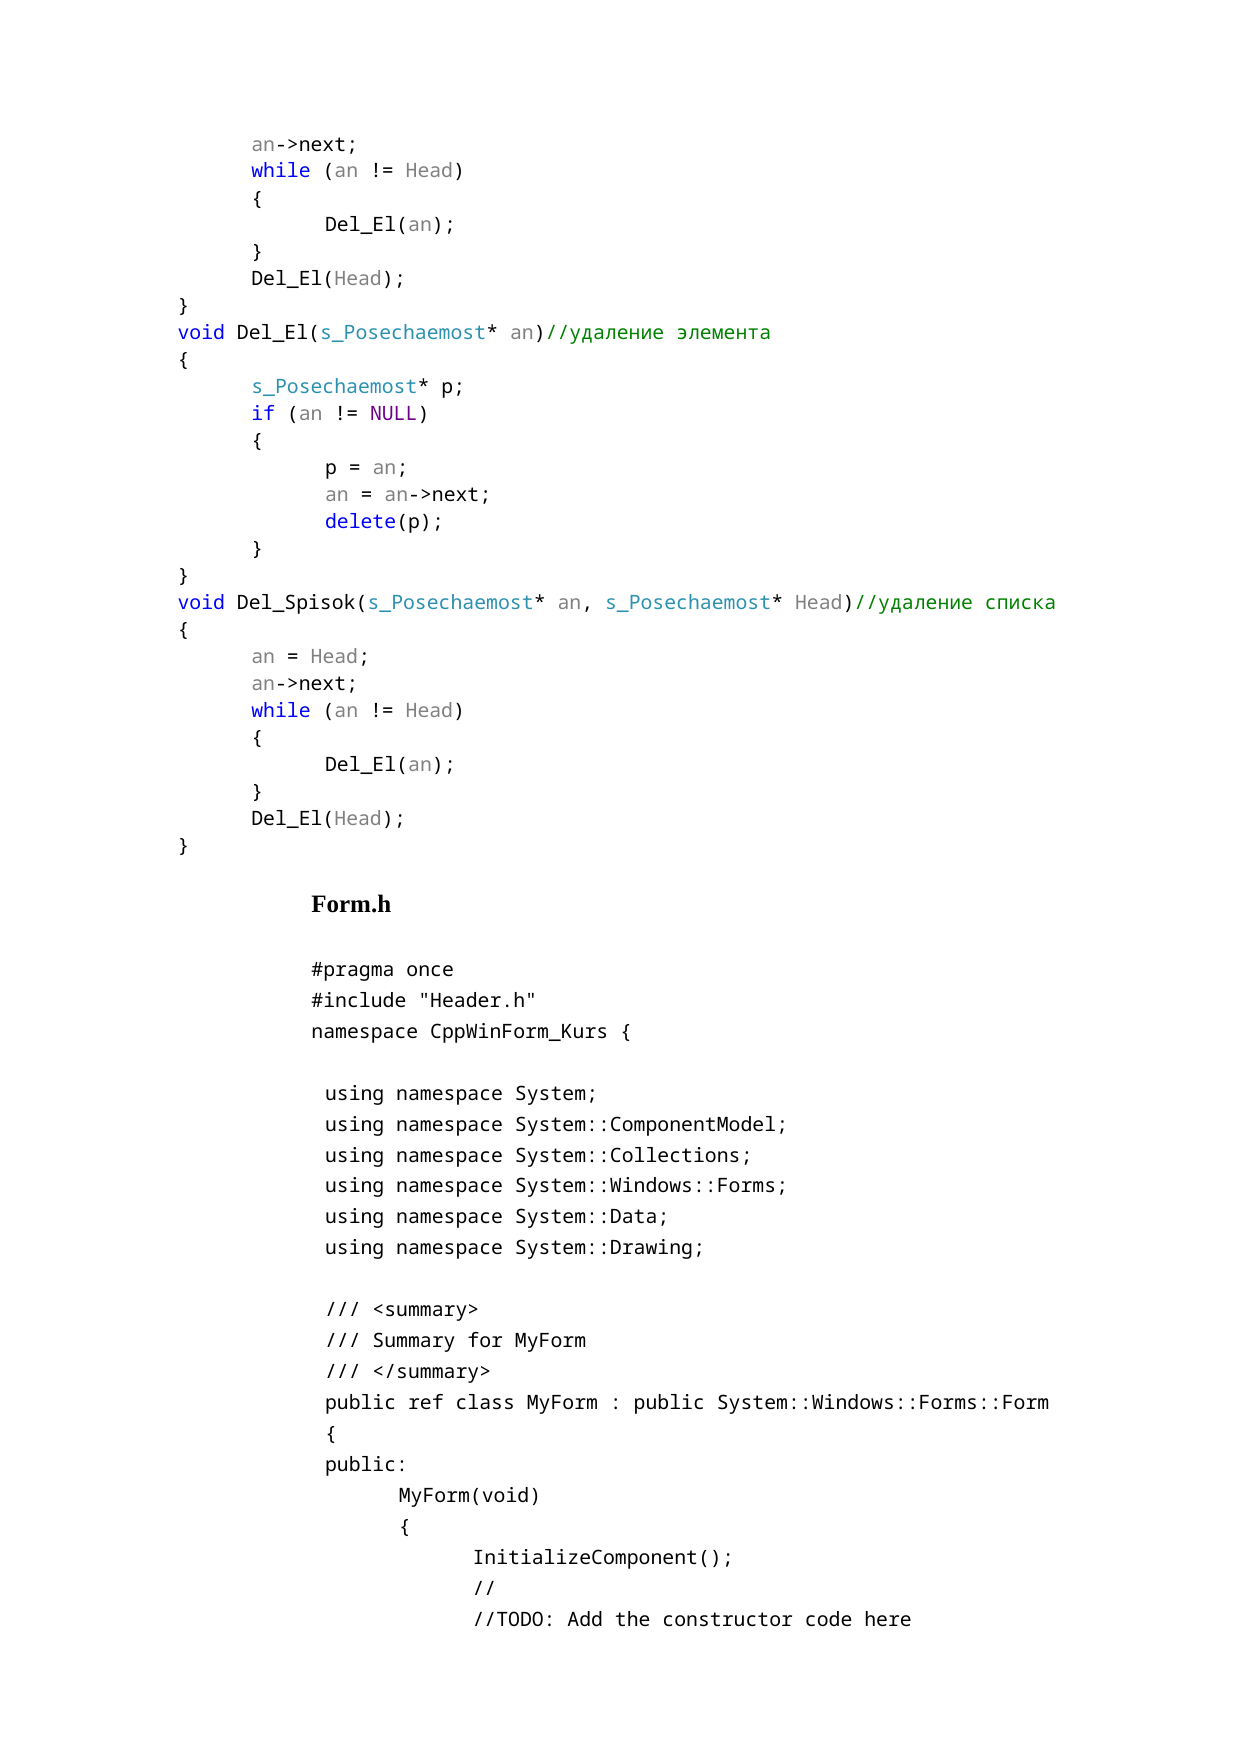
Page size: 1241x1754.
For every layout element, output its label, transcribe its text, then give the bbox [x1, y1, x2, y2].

text public ref class MyForm : public System::Windows::Forms::Form [252, 1388, 1152, 1415]
text } [177, 561, 1152, 588]
text } [177, 831, 1152, 858]
text } [177, 292, 1152, 319]
text an->next; [177, 130, 1152, 157]
text while (an != Head) [177, 696, 1152, 723]
text Del_El(an); [177, 211, 1152, 238]
text an->next; [177, 669, 1152, 696]
text void Del_Spisok(s_Posechaemost* an, s_Posechaemost* Head)//удаление списка [177, 588, 1152, 615]
text using namespace System::Drawing; [252, 1234, 1152, 1261]
text { [177, 346, 1152, 373]
text Del_El(Head); [177, 265, 1152, 292]
text //TODO: Add the constructor code here [252, 1605, 1152, 1632]
text { [177, 427, 1152, 453]
text } [177, 238, 1152, 265]
text an = an->next; [177, 481, 1152, 507]
text InitializeComponent(); [252, 1543, 1152, 1570]
text /// Summary for MyForm [252, 1326, 1152, 1353]
text void Del_El(s_Posechaemost* an)//удаление элемента [177, 319, 1152, 346]
text { [177, 723, 1152, 750]
text Del_El(Head); [177, 804, 1152, 831]
text { [177, 184, 1152, 211]
text an = Head; [177, 642, 1152, 669]
text { [177, 615, 1152, 642]
text // [252, 1574, 1152, 1601]
text { [252, 1419, 1152, 1446]
text namespace CppWinForm_Kurs { [252, 1017, 1152, 1044]
text using namespace System::Collections; [252, 1141, 1152, 1168]
text using namespace System::ComponentModel; [252, 1110, 1152, 1137]
text Form.h [252, 889, 1152, 918]
text if (an != NULL) [177, 399, 1152, 427]
text public: [252, 1450, 1152, 1477]
text MyForm(void) [252, 1481, 1152, 1508]
text #pragma once [252, 955, 1152, 982]
text } [177, 534, 1152, 561]
text while (an != Head) [177, 157, 1152, 184]
text p = an; [177, 453, 1152, 481]
text #include "Header.h" [252, 986, 1152, 1013]
text using namespace System; [252, 1079, 1152, 1106]
text s_Posechaemost* p; [177, 373, 1152, 399]
text delete(p); [177, 507, 1152, 534]
text Del_El(an); [177, 750, 1152, 777]
text /// </summary> [252, 1357, 1152, 1384]
text /// <summary> [252, 1296, 1152, 1322]
text { [252, 1512, 1152, 1539]
text using namespace System::Data; [252, 1203, 1152, 1230]
text using namespace System::Windows::Forms; [252, 1172, 1152, 1199]
text } [177, 777, 1152, 804]
